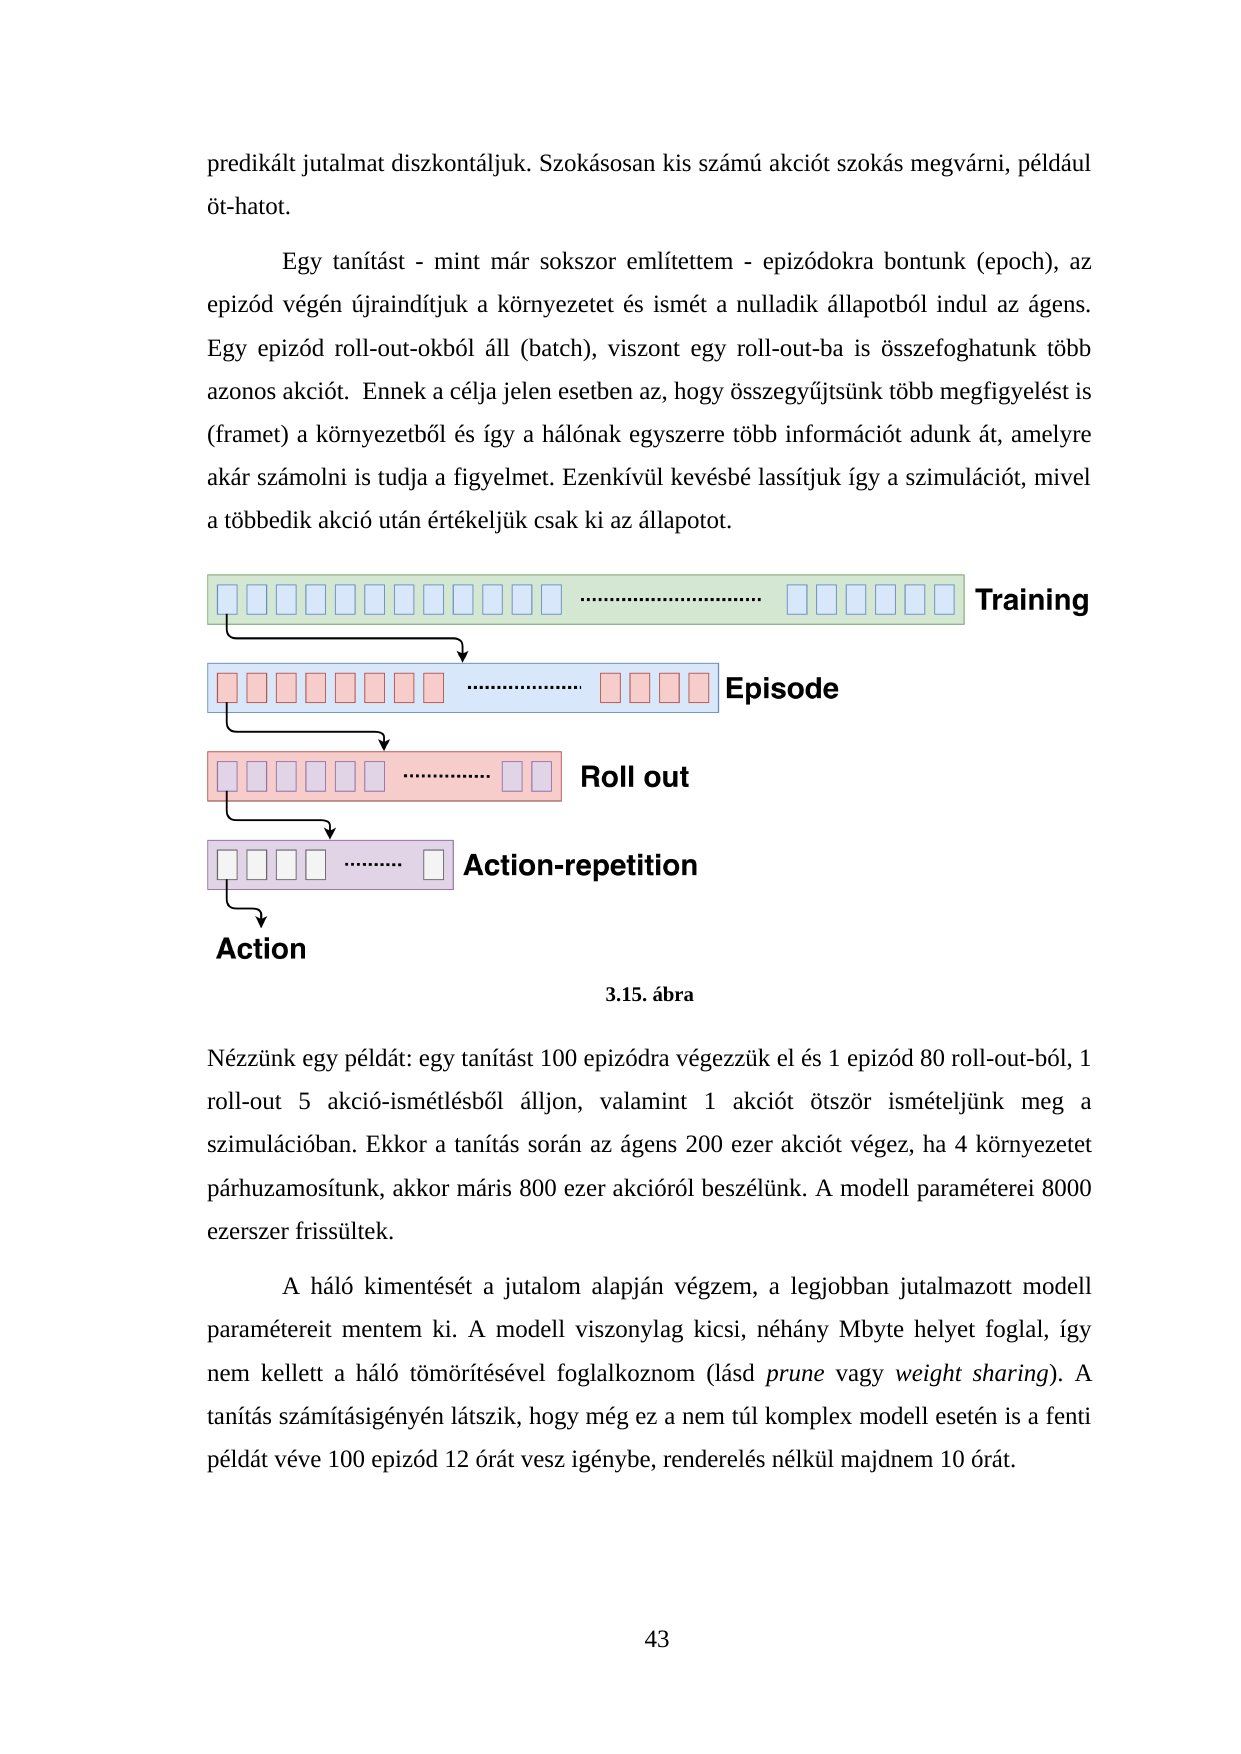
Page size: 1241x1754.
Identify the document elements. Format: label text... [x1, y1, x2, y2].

text Nézzünk egy példát: egy tanítást 100 epizódra végezzük el és 1 epizód 80 roll-out-ból, 1 roll-out 5 akció-ismétlésből álljon, valamint 1 akciót ötször ismételjünk meg a szimulációban. Ekkor a tanítás során az ágens 200 ezer akciót végez, ha 4 környezetet párhuzamosítunk, akkor máris 800 ezer akcióról beszélünk. A modell paraméterei 8000 ezerszer frissültek. [207, 1043, 1092, 1244]
text A háló kimentését a jutalom alapján végzem, a legjobban jutalmazott modell paramétereit mentem ki. A modell viszonylag kicsi, néhány Mbyte helyet foglal, így nem kellett a háló tömörítésével foglalkoznom (lásd prune vagy weight sharing). A tanítás számításigényén látszik, hogy még ez a nem túl komplex modell esetén is a fenti példát véve 100 epizód 12 órát vesz igénybe, renderelés nélkül majdnem 10 órát. [207, 1271, 1092, 1473]
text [207, 148, 1092, 219]
picture [206, 573, 1093, 970]
text Egy tanítást - mint már sokszor említettem - epizódokra bontunk (epoch), az epizód végén újraindítjuk a környezetet és ismét a nulladik állapotból indul az ágens. Egy epizód roll-out-okból áll (batch), viszont egy roll-out-ba is összefoghatunk több azonos akciót. Ennek a célja jelen esetben az, hogy összegyűjtsünk több megfigyelést is (framet) a környezetből és így a hálónak egyszerre több információt adunk át, amelyre akár számolni is tudja a figyelmet. Ezenkívül kevésbé lassítjuk így a szimulációt, mivel a többedik akció után értékeljük csak ki az állapotot. [207, 246, 1092, 534]
